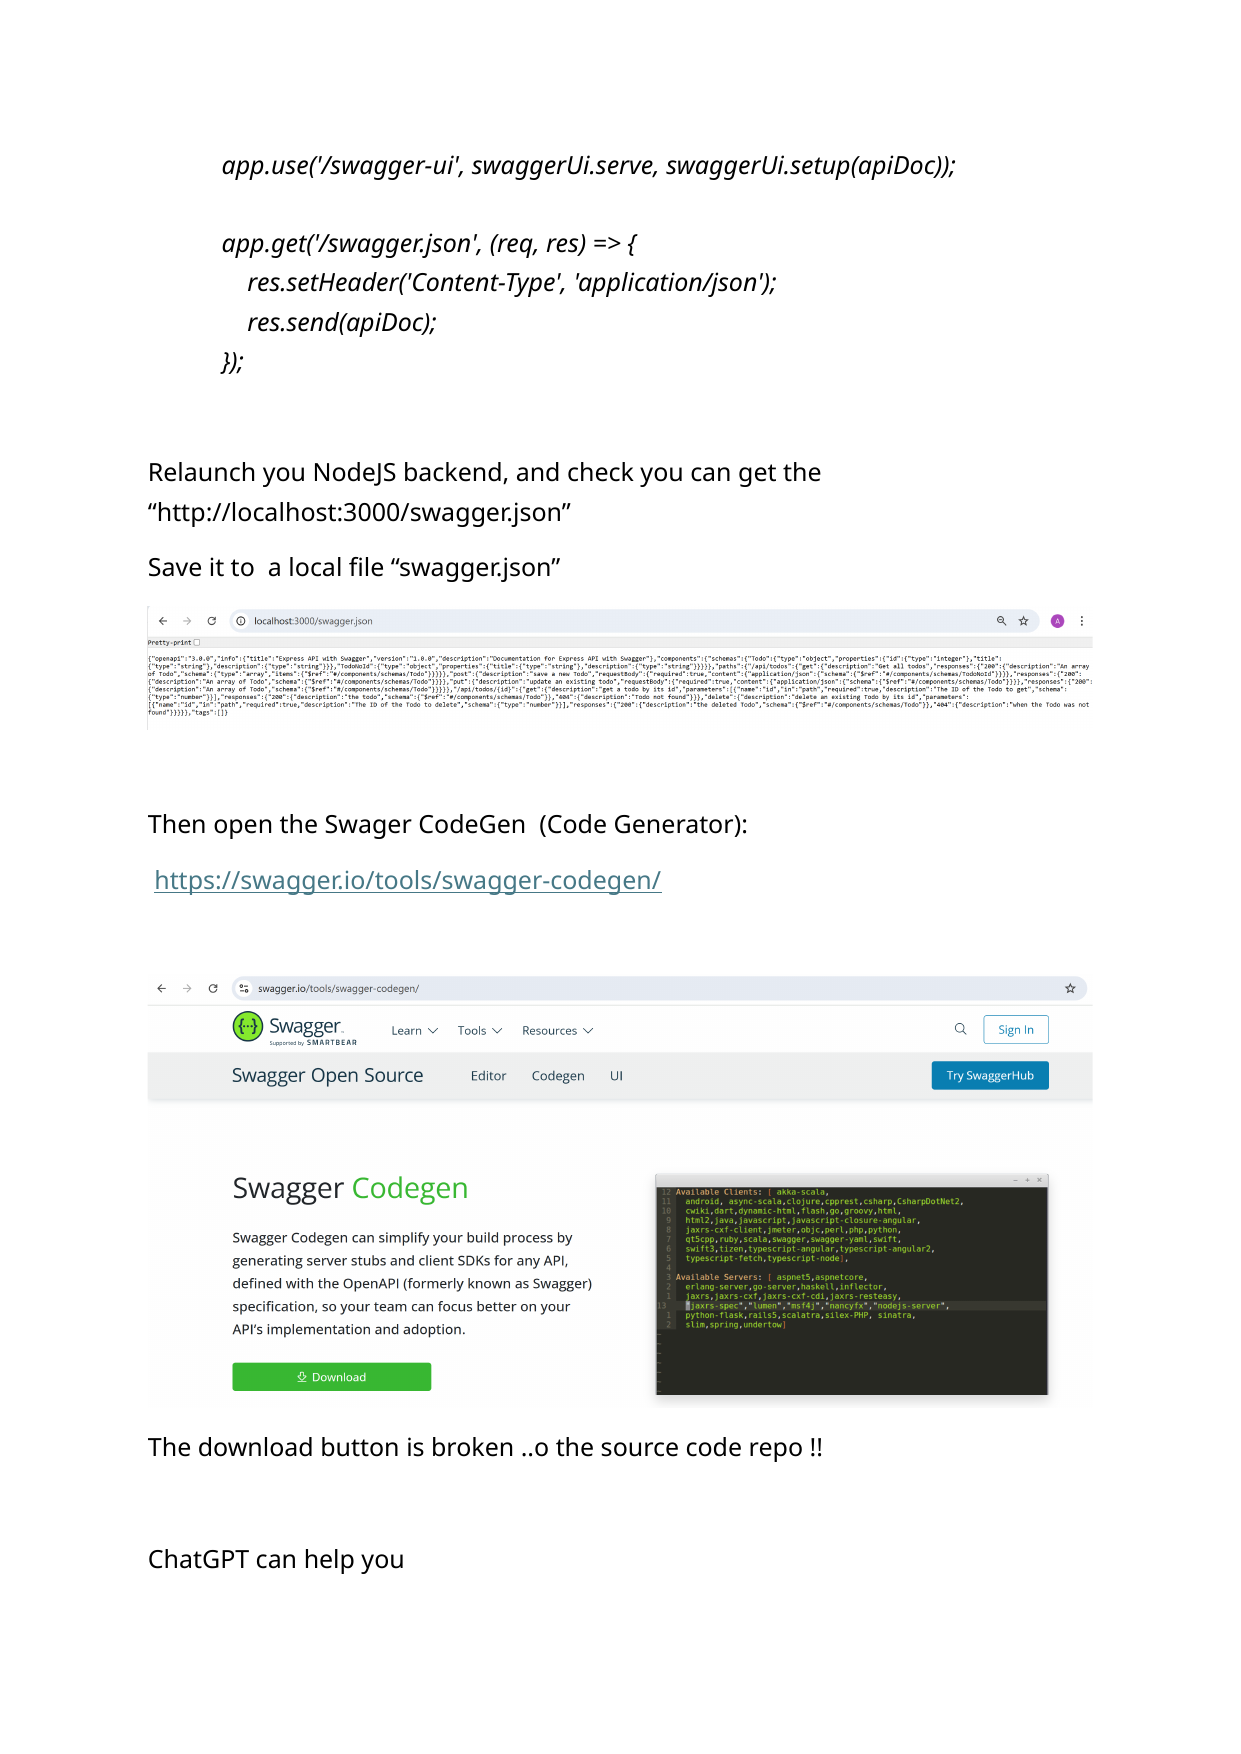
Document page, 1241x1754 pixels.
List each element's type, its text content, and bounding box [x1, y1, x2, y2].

text Save it to a local file “swagger.json” [148, 550, 1093, 584]
picture [147, 974, 1093, 1408]
text ChatGPT can help you [148, 1541, 1093, 1575]
text https://swagger.io/tools/swagger-codegen/ [148, 863, 1093, 897]
text Then open the Swager CodeGen (Code Generator): [148, 807, 1093, 841]
text Relaunch you NodeJS backend, and check you can get the “http://localhost:3000/swagger.json” [148, 455, 1093, 528]
picture [147, 606, 1093, 730]
text The download button is broken ..o the source code repo !! [148, 1430, 1093, 1464]
text app.use('/swagger-ui', swaggerUi.serve, swaggerUi.setup(apiDoc)); app.get('/swagger.json', (req, res) => { res.setHeader('Content-Type', 'application/json'); res.send(apiDoc); }); [221, 148, 1093, 377]
